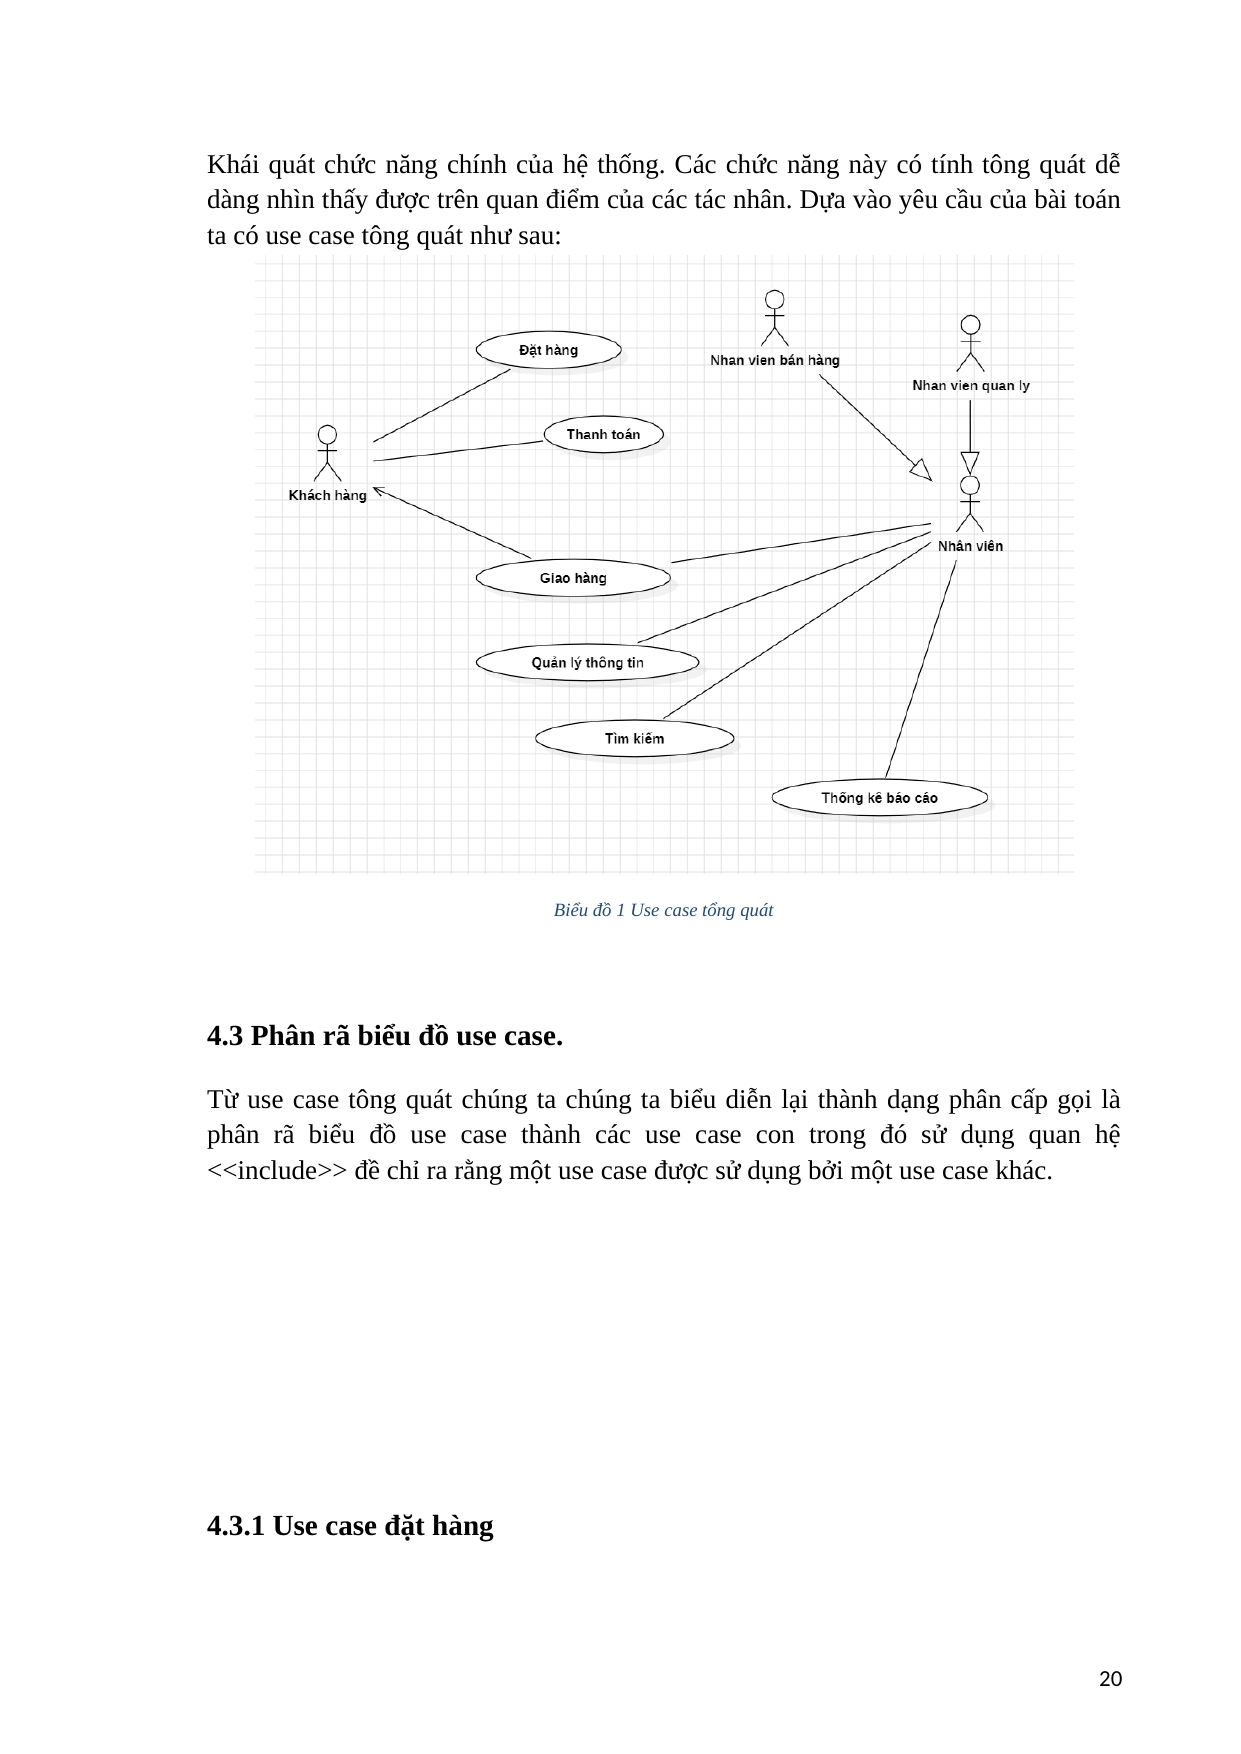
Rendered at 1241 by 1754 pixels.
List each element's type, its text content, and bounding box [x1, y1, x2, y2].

text Khái quát chức năng chính của hệ thống. Các chức năng này có tính tông quát dễ dàng nhìn thấy được trên quan điểm của các tác nhân. Dựa vào yêu cầu của bài toán ta có use case tông quát như sau: [207, 148, 1122, 250]
text 4.3.1 Use case đặt hàng [207, 1508, 1122, 1541]
text Biểu đồ 1 Use case tổng quát [207, 899, 1122, 921]
picture [255, 255, 1074, 874]
subtitle 4.3 Phân rã biểu đồ use case. [207, 1018, 1122, 1052]
text Từ use case tông quát chúng ta chúng ta biểu diễn lại thành dạng phân cấp gọi là phân rã biểu đồ use case thành các use case con trong đó sử dụng quan hệ <<include>> đề chỉ ra rằng một use case được sử dụng bởi một use case khác. [207, 1083, 1122, 1185]
